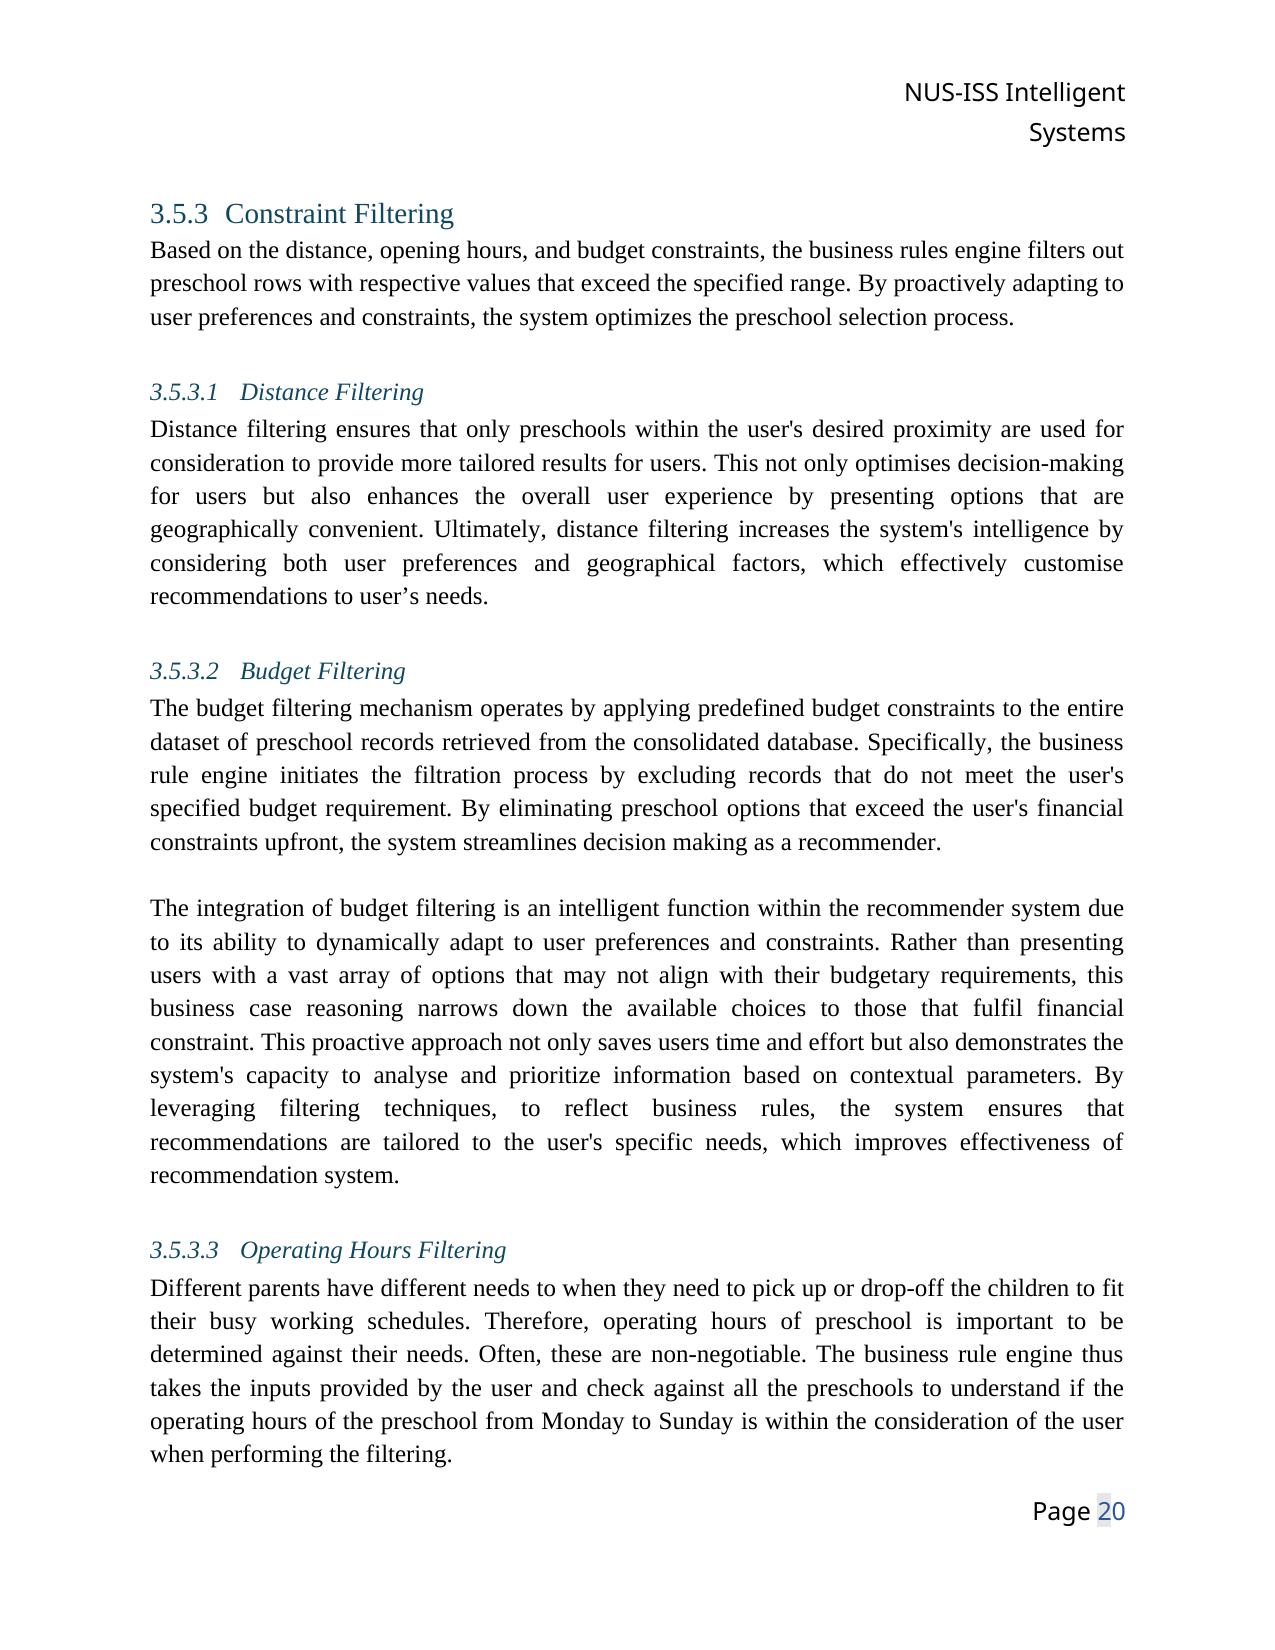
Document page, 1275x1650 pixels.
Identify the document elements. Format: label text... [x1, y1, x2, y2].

text Distance filtering ensures that only preschools within the user's desired proximity are used for consideration to provide more tailored results for users. This not only optimises decision-making for users but also enhances the overall user experience by presenting options that are geographically convenient. Ultimately, distance filtering increases the system's intelligence by considering both user preferences and geographical factors, which effectively customise recommendations to user’s needs. [150, 414, 1125, 610]
text The budget filtering mechanism operates by applying predefined budget constraints to the entire dataset of preschool records retrieved from the consolidated database. Specifically, the business rule engine initiates the filtration process by excluding records that do not meet the user's specified budget requirement. By eliminating preschool options that exceed the user's financial constraints upfront, the system streamlines decision making as a recommender. [150, 693, 1125, 856]
subtitle Operating Hours Filtering [150, 1235, 1125, 1264]
text Different parents have different needs to when they need to pick up or drop-off the children to fit their busy working schedules. Therefore, operating hours of preschool is important to be determined against their needs. Often, these are non-negotiable. The business rule engine thus takes the inputs provided by the user and check against all the preschools to understand if the operating hours of the preschool from Monday to Sunday is within the consideration of the user when performing the filtering. [150, 1273, 1125, 1468]
subtitle Constraint Filtering [150, 196, 1125, 230]
subtitle Distance Filtering [150, 377, 1125, 406]
subtitle Budget Filtering [150, 656, 1125, 685]
text Based on the distance, opening hours, and budget constraints, the business rules engine filters out preschool rows with respective values that exceed the specified range. By proactively adapting to user preferences and constraints, the system optimizes the preschool selection process. [150, 235, 1125, 331]
text The integration of budget filtering is an intelligent function within the recommender system due to its ability to dynamically adapt to user preferences and constraints. Rather than presenting users with a vast array of options that may not align with their budgetary requirements, this business case reasoning narrows down the available choices to those that fulfil financial constraint. This proactive approach not only saves users time and effort but also demonstrates the system's capacity to analyse and prioritize information based on contextual parameters. By leveraging filtering techniques, to reflect business rules, the system ensures that recommendations are tailored to the user's specific needs, which improves effectiveness of recommendation system. [150, 893, 1125, 1189]
